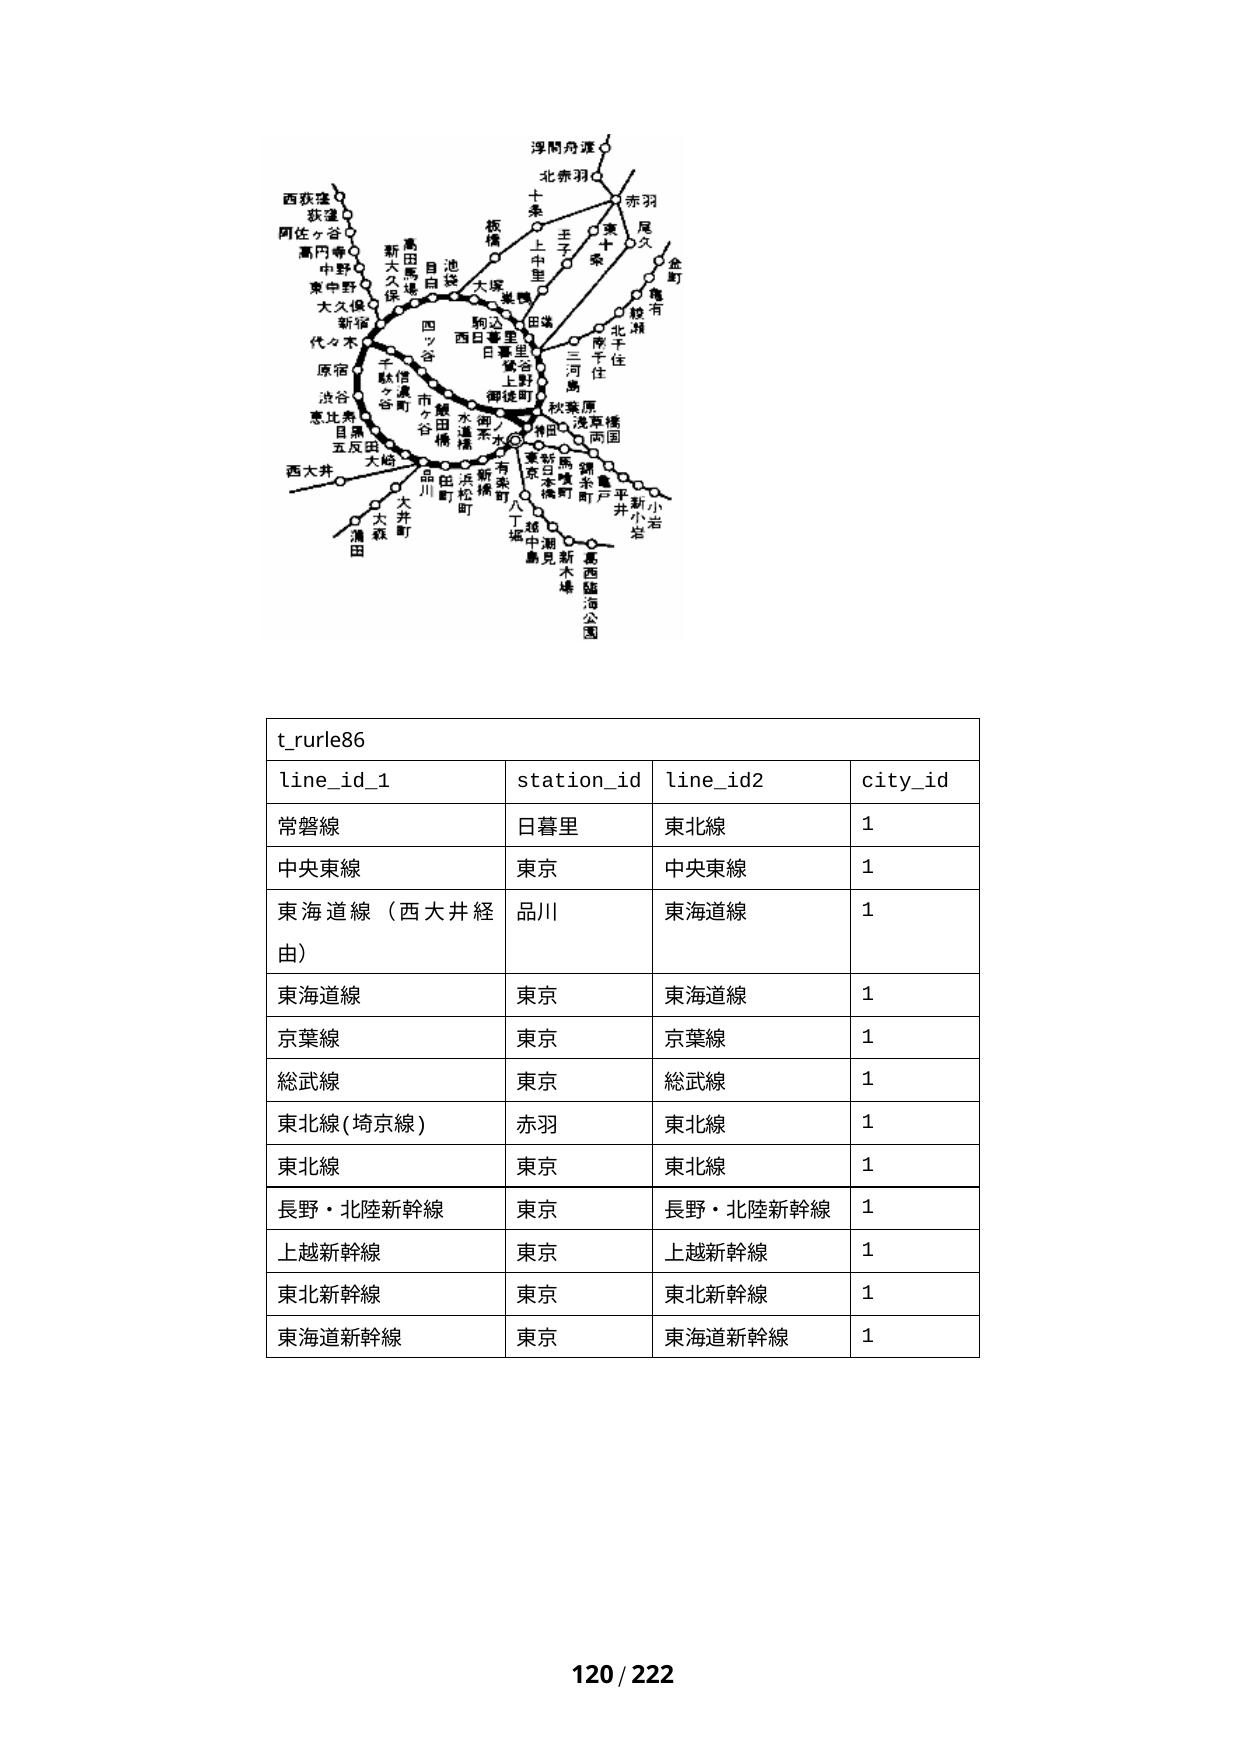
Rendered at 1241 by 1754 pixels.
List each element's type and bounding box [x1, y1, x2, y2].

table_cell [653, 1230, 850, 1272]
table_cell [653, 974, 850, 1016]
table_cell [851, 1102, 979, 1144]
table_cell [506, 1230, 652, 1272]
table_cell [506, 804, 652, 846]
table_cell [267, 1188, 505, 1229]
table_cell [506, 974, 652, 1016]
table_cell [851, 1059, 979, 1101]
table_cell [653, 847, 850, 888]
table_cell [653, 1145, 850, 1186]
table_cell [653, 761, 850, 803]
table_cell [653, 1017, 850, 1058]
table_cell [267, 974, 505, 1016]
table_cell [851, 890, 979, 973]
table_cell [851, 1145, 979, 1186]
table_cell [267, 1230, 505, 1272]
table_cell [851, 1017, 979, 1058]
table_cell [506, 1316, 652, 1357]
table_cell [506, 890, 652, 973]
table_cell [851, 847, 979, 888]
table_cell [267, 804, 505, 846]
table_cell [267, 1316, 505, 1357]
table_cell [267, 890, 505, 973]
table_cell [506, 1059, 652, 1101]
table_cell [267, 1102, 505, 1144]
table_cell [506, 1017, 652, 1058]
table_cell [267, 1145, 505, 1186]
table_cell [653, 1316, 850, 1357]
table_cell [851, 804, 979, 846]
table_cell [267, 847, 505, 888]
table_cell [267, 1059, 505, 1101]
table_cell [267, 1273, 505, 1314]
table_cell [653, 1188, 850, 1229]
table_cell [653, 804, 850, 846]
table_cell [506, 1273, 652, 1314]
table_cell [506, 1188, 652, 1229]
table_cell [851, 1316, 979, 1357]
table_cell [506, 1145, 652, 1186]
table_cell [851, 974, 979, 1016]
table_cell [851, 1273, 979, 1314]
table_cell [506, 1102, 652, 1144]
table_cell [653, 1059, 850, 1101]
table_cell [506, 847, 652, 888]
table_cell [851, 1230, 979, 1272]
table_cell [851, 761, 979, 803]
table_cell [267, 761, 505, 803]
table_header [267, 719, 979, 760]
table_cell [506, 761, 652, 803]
picture [260, 134, 685, 642]
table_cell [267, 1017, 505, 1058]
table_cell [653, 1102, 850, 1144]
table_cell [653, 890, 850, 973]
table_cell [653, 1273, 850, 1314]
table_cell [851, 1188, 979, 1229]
